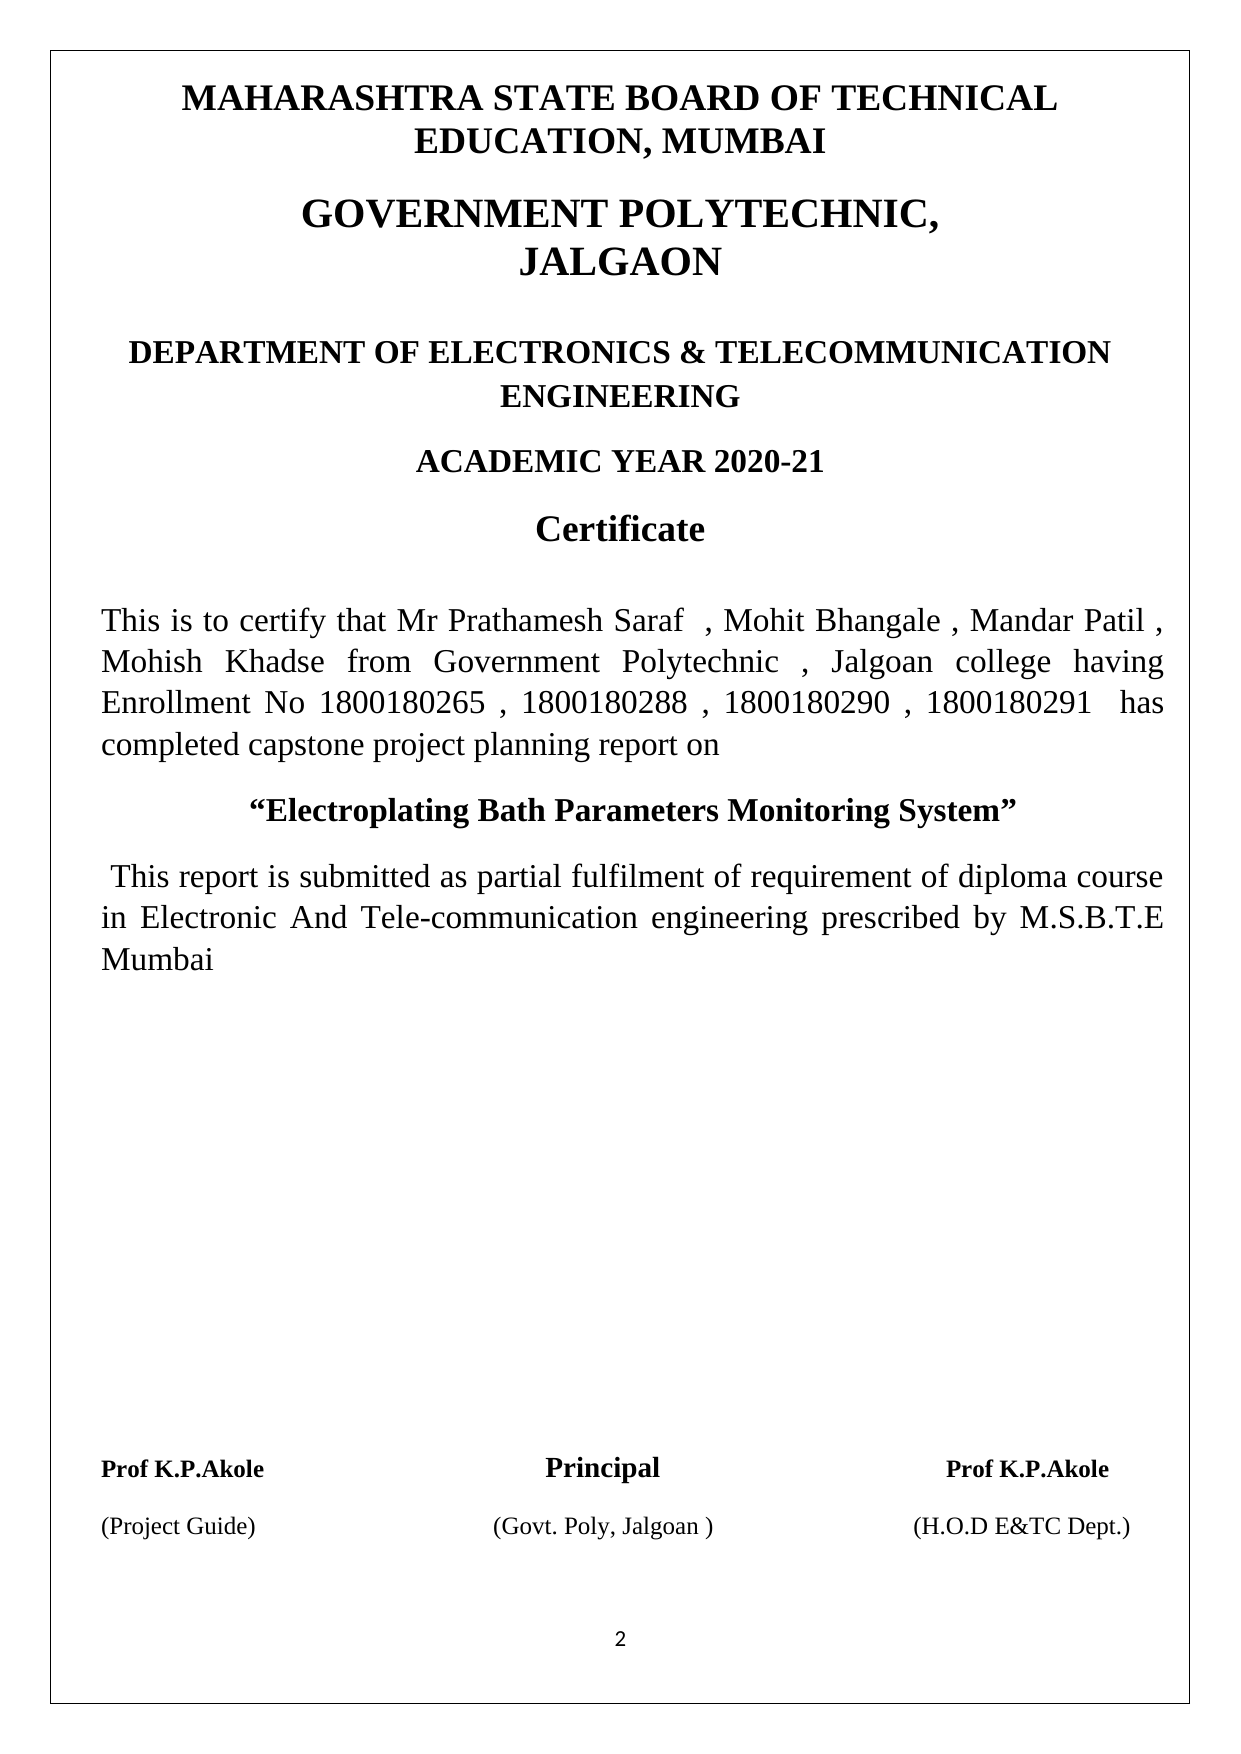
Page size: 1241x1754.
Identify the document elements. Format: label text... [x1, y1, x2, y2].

text MAHARASHTRA STATE BOARD OF TECHNICAL [75, 75, 1165, 118]
text GOVERNMENT POLYTECHNIC, [75, 188, 1165, 236]
text DEPARTMENT OF ELECTRONICS & TELECOMMUNICATION ENGINEERING [75, 332, 1165, 415]
text This is to certify that Mr Prathamesh Saraf , Mohit Bhangale , Mandar Patil , Mohish Khadse from Government Polytechnic , Jalgoan college having Enrollment No 1800180265 , 1800180288 , 1800180290 , 1800180291 has completed capstone project planning report on [101, 600, 1165, 762]
text EDUCATION, MUMBAI [75, 118, 1165, 161]
text This report is submitted as partial fulfilment of requirement of diploma course in Electronic And Tele-communication engineering prescribed by M.S.B.T.E Mumbai [101, 856, 1165, 977]
text Certificate [75, 506, 1165, 549]
text ACADEMIC YEAR 2020-21 [75, 441, 1165, 479]
text Prof K.P.Akole Principal Prof K.P.Akole [101, 1450, 1165, 1483]
text JALGAON [75, 236, 1165, 284]
text “Electroplating Bath Parameters Monitoring System” [101, 790, 1165, 828]
text (Project Guide) (Govt. Poly, Jalgoan ) (H.O.D E&TC Dept.) [101, 1511, 1165, 1540]
